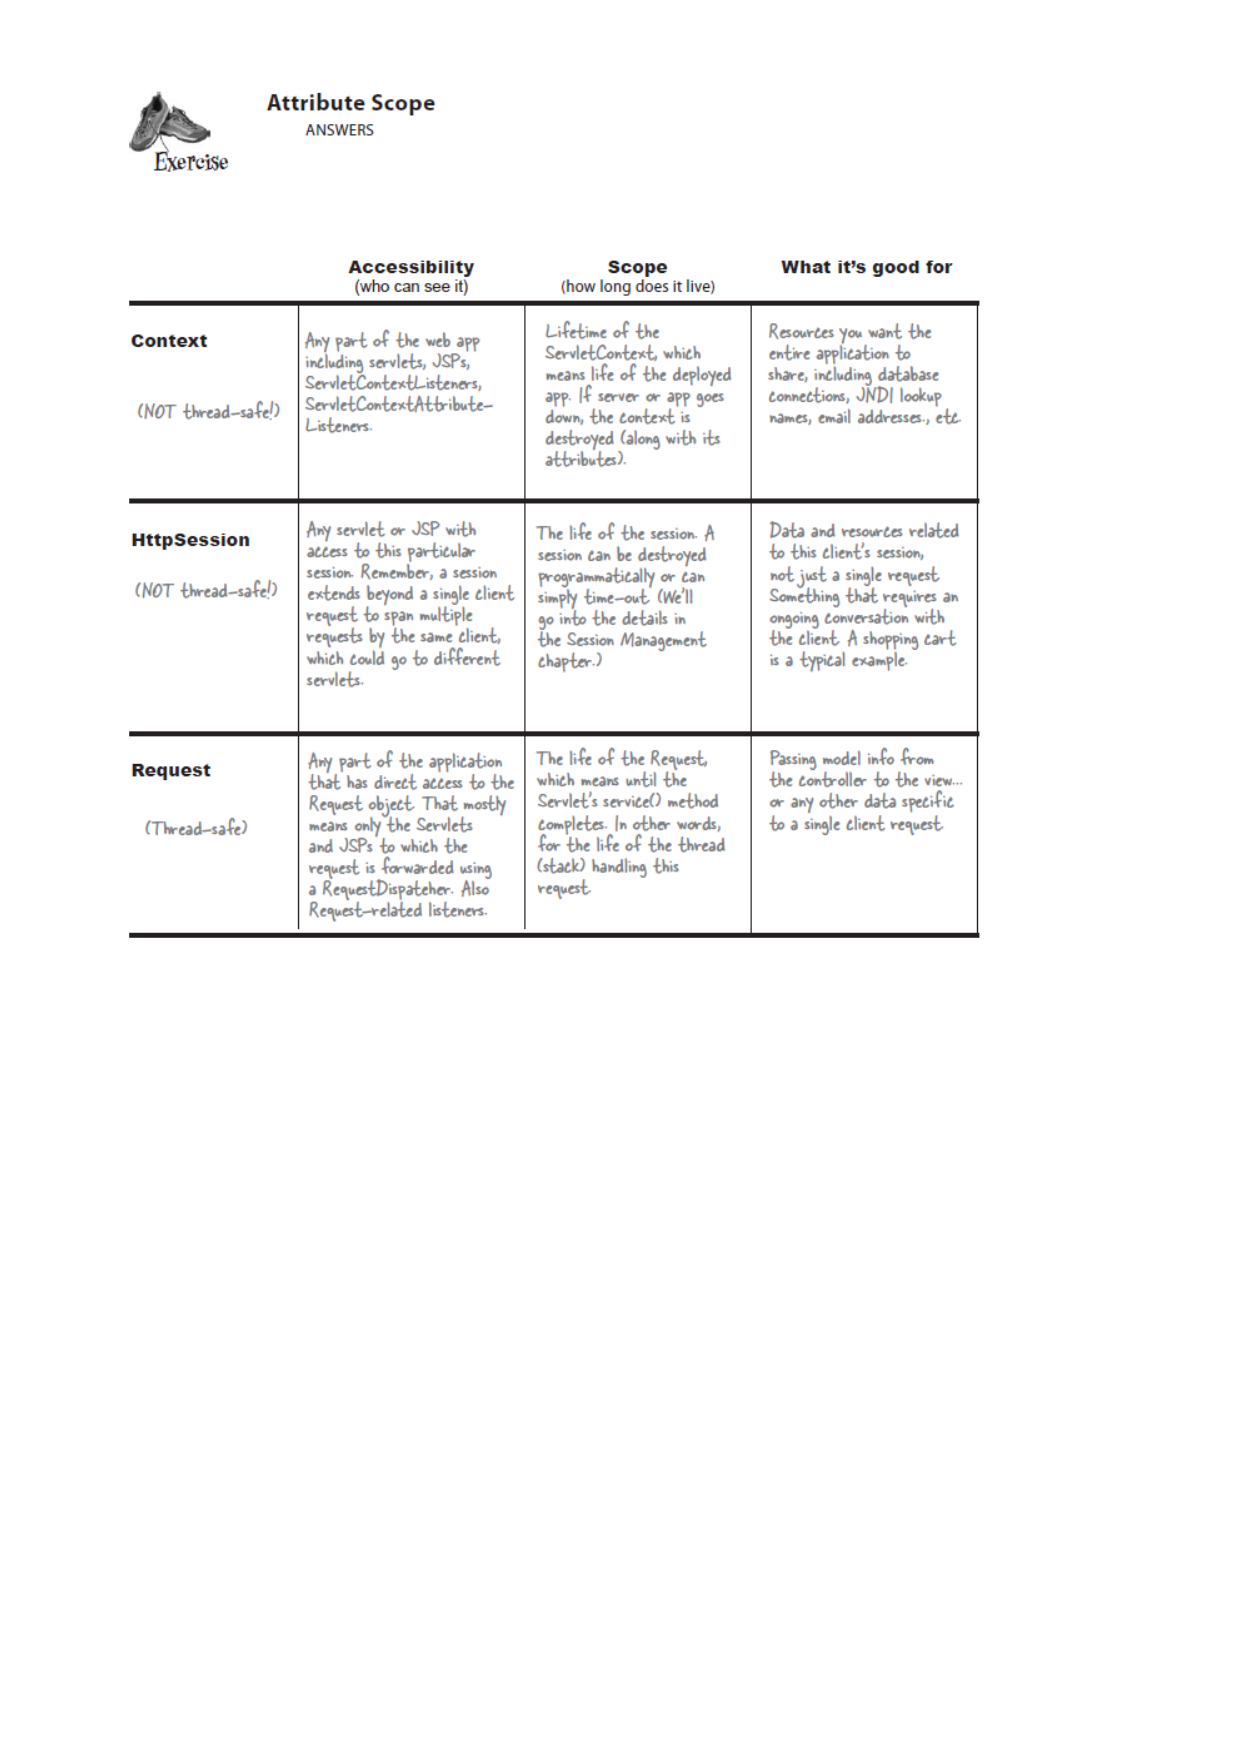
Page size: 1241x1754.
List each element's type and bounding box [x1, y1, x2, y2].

picture [118, 73, 992, 948]
